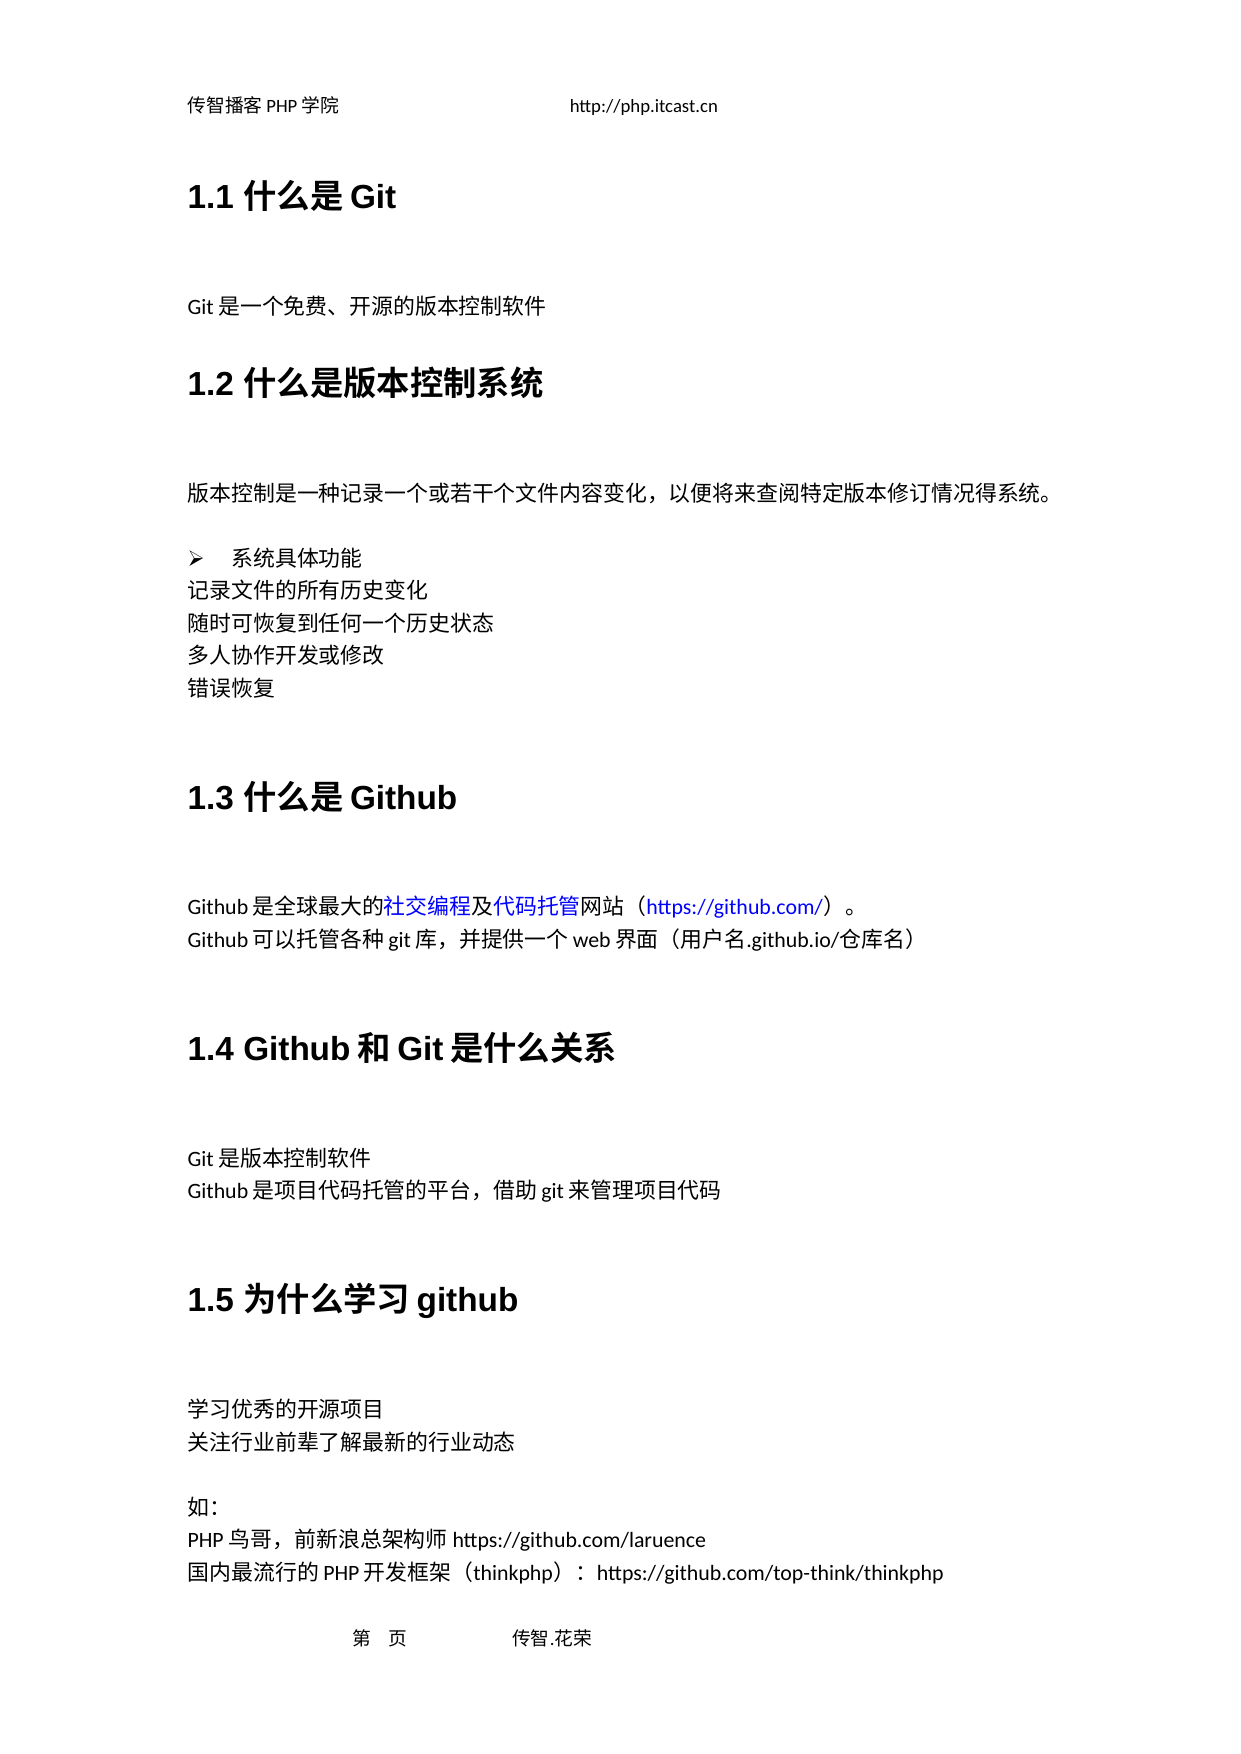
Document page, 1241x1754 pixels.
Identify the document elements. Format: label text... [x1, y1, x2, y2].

text 国内最流行的PHP开发框架（thinkphp）：https://github.com/top-think/thinkphp [187, 1554, 1053, 1587]
text Github是全球最大的社交编程及代码托管网站（https://github.com/）。 [187, 889, 1053, 921]
text PHP 鸟哥，前新浪总架构师 https://github.com/laruence [187, 1522, 1053, 1554]
list 系统具体功能 [187, 540, 1053, 573]
subtitle 1.3 什么是Github [187, 762, 1053, 827]
text 记录文件的所有历史变化 [187, 573, 1053, 605]
text 错误恢复 [187, 670, 1053, 703]
text 随时可恢复到任何一个历史状态 [187, 605, 1053, 638]
text 版本控制是一种记录一个或若干个文件内容变化，以便将来查阅特定版本修订情况得系统。 [187, 475, 1053, 508]
text Github可以托管各种git库，并提供一个web界面（用户名.github.io/仓库名） [187, 921, 1053, 954]
subtitle 1.2 什么是版本控制系统 [187, 348, 1053, 413]
text Git是一个免费、开源的版本控制软件 [187, 289, 1053, 321]
subtitle 1.4 Github和Git是什么关系 [187, 1013, 1053, 1078]
subtitle 1.1 什么是Git [187, 162, 1053, 227]
text 多人协作开发或修改 [187, 638, 1053, 670]
subtitle 1.5 为什么学习github [187, 1265, 1053, 1330]
text 如： [187, 1489, 1053, 1522]
text Github是项目代码托管的平台，借助git来管理项目代码 [187, 1173, 1053, 1205]
text 关注行业前辈了解最新的行业动态 [187, 1424, 1053, 1457]
text Git是版本控制软件 [187, 1140, 1053, 1173]
text 学习优秀的开源项目 [187, 1392, 1053, 1424]
